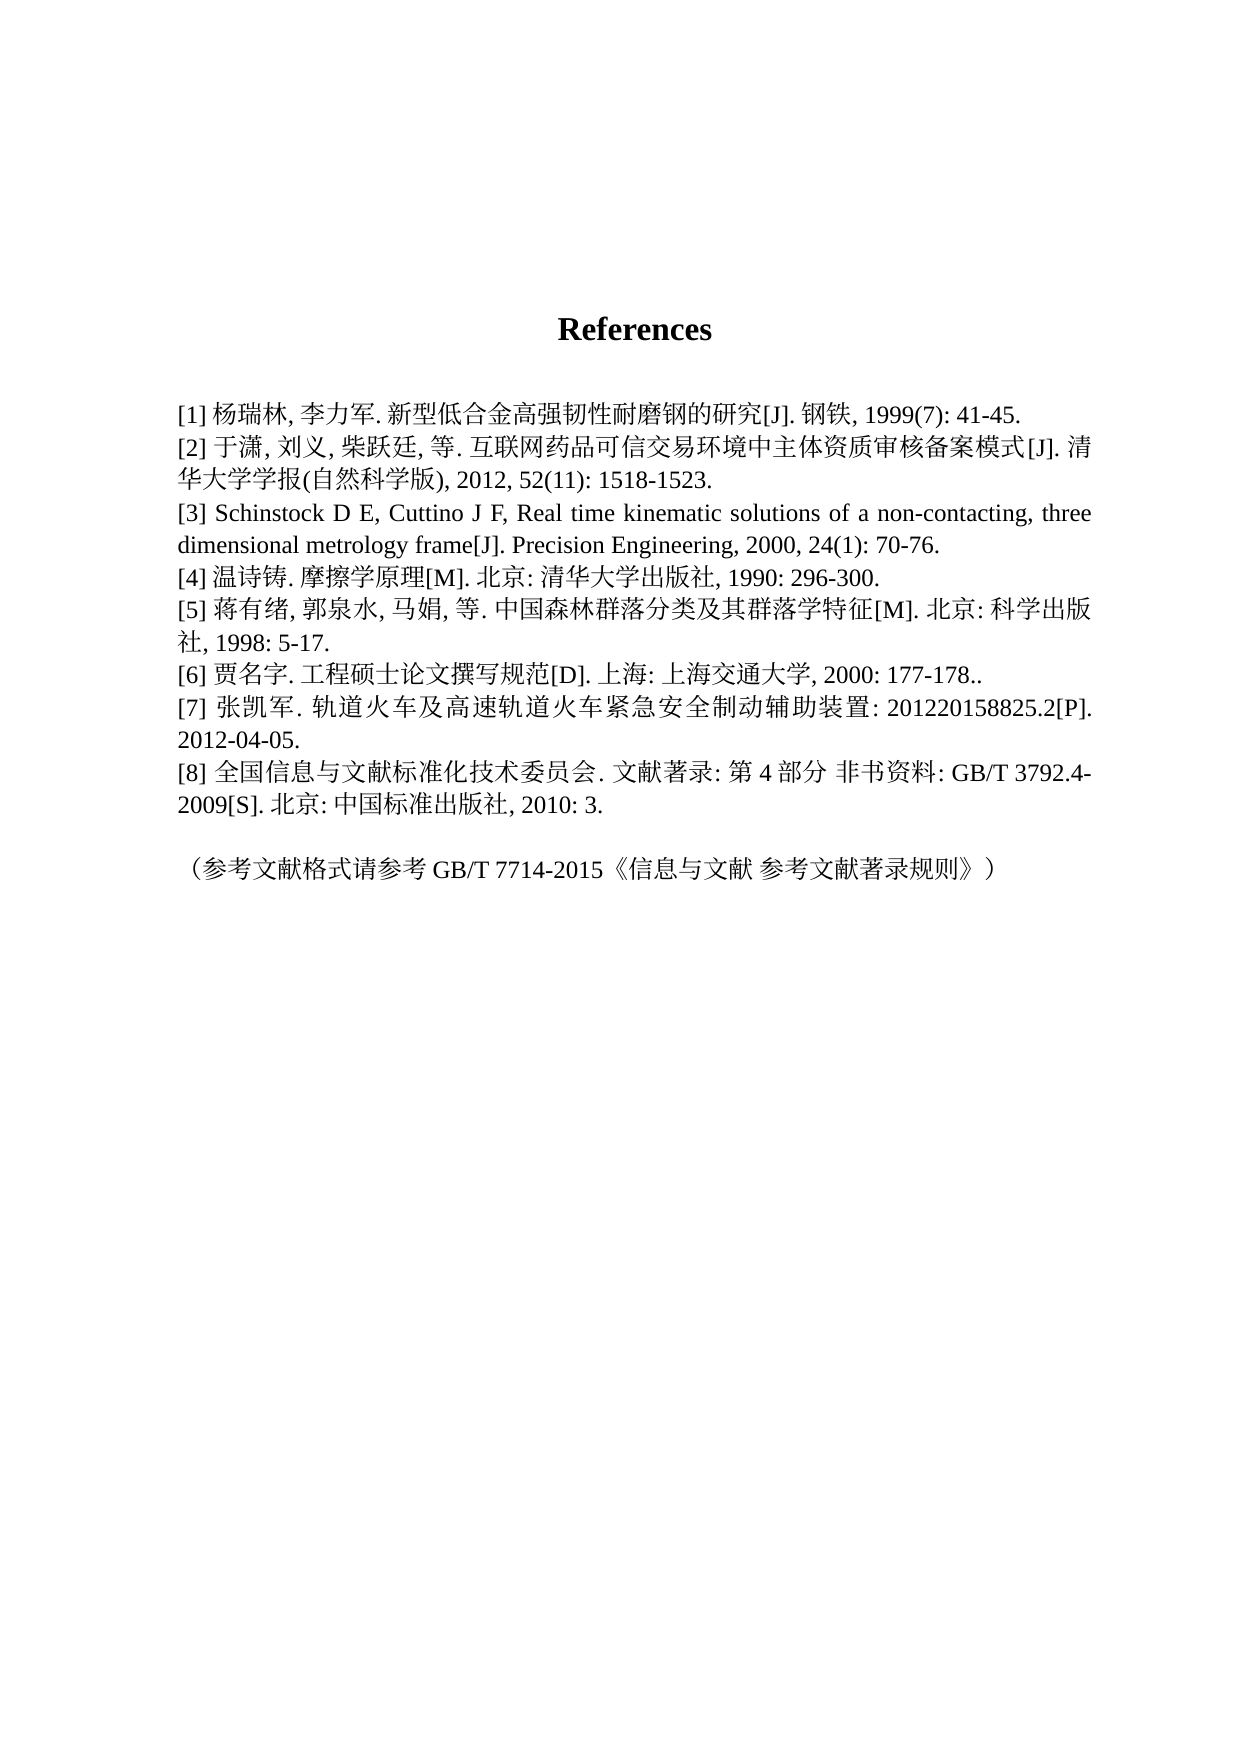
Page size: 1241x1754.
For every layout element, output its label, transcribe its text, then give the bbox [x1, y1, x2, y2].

text [8] 全国信息与文献标准化技术委员会. 文献著录: 第4部分 非书资料: GB/T 3792.4-2009[S]. 北京: 中国标准出版社, 2010: 3. [177, 756, 1092, 821]
text [6] 贾名字. 工程硕士论文撰写规范[D]. 上海: 上海交通大学, 2000: 177-178.. [177, 659, 1092, 691]
text （参考文献格式请参考GB/T 7714-2015《信息与文献 参考文献著录规则》） [177, 854, 1092, 886]
subtitle References [177, 296, 1092, 361]
text [3] Schinstock D E, Cuttino J F, Real time kinematic solutions of a non-contacting, three dimensional metrology frame[J]. Precision Engineering, 2000, 24(1): 70-76. [177, 496, 1092, 561]
text [2] 于潇, 刘义, 柴跃廷, 等. 互联网药品可信交易环境中主体资质审核备案模式[J]. 清华大学学报(自然科学版), 2012, 52(11): 1518-1523. [177, 431, 1092, 496]
text [5] 蒋有绪, 郭泉水, 马娟, 等. 中国森林群落分类及其群落学特征[M]. 北京: 科学出版社, 1998: 5-17. [177, 594, 1092, 659]
text [4] 温诗铸. 摩擦学原理[M]. 北京: 清华大学出版社, 1990: 296-300. [177, 561, 1092, 594]
text [7] 张凯军. 轨道火车及高速轨道火车紧急安全制动辅助装置: 201220158825.2[P]. 2012-04-05. [177, 691, 1092, 756]
text [1] 杨瑞林, 李力军. 新型低合金高强韧性耐磨钢的研究[J]. 钢铁, 1999(7): 41-45. [177, 399, 1092, 431]
